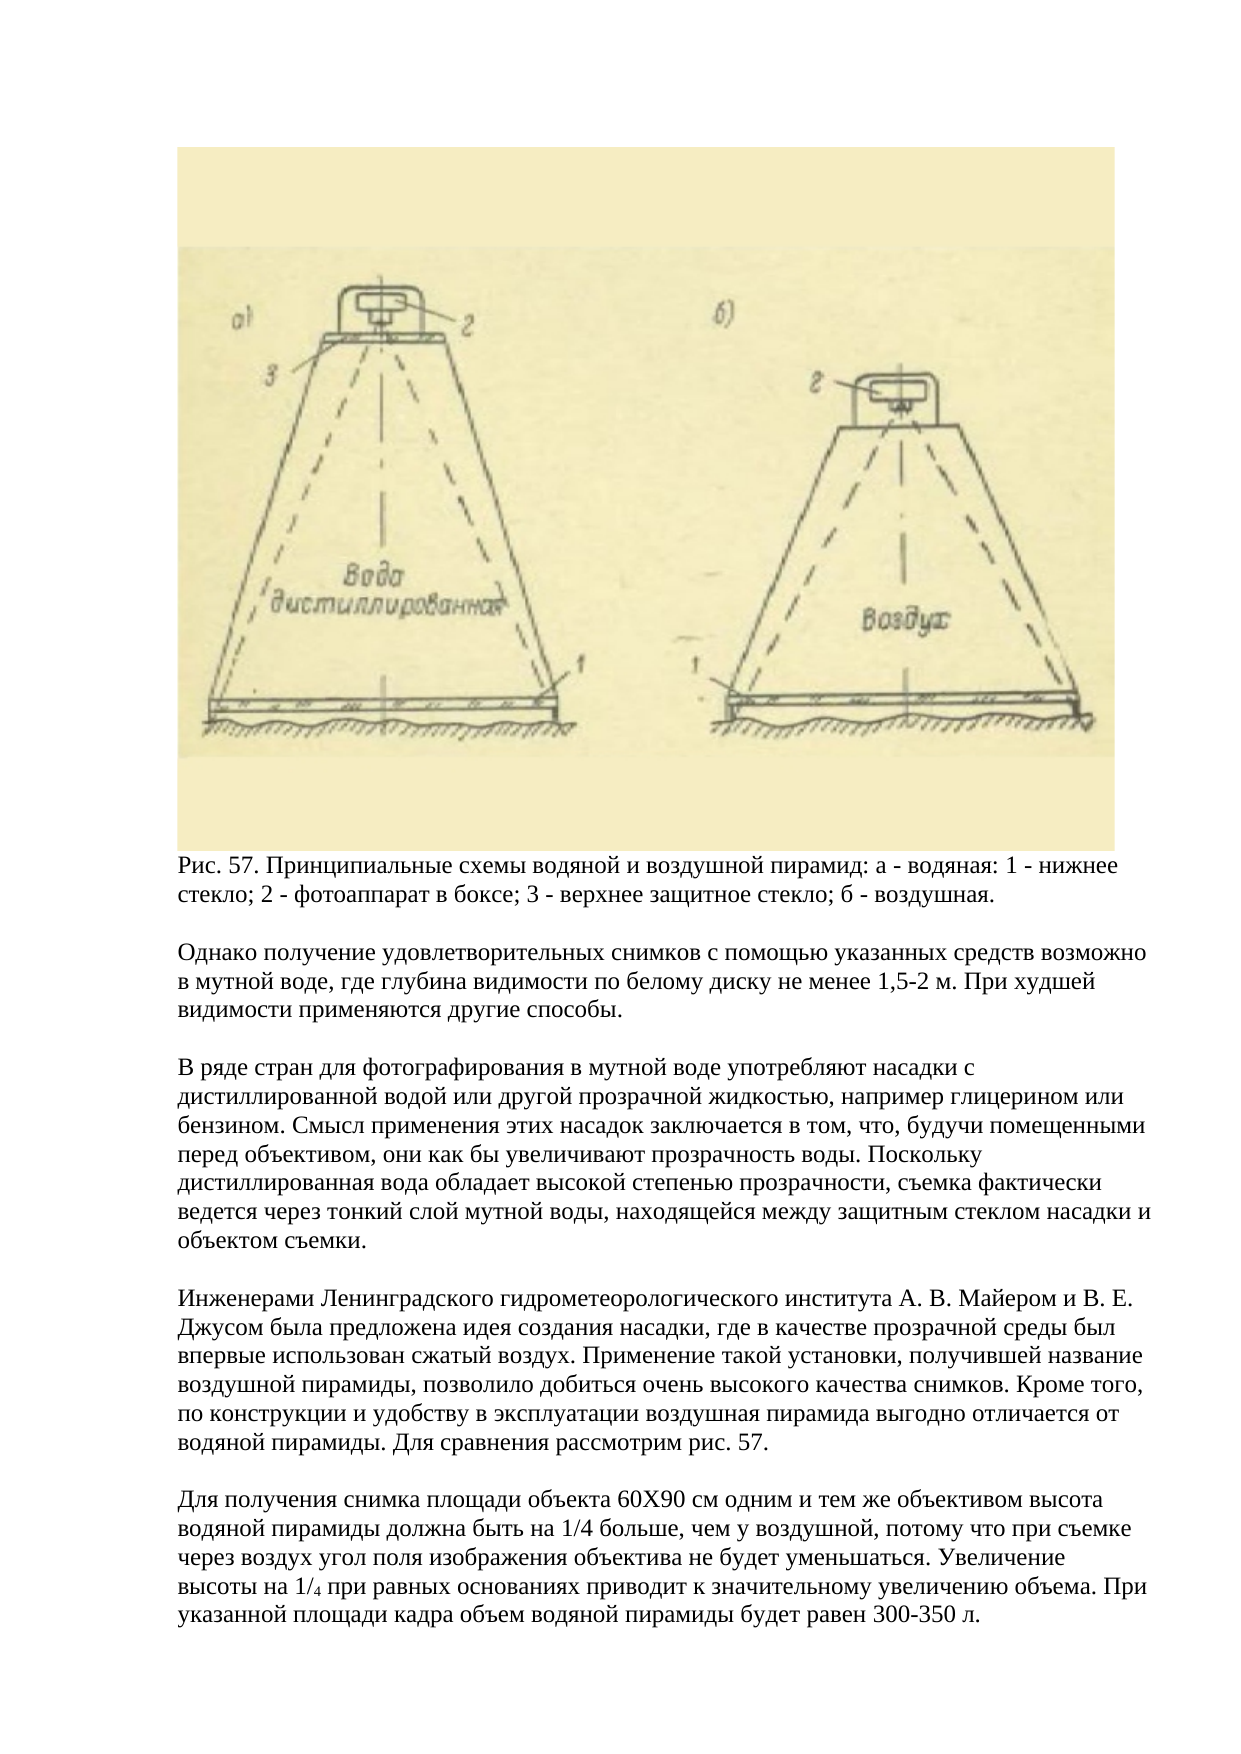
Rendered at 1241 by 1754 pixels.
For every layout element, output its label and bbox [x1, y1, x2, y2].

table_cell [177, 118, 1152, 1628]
picture [177, 147, 1115, 851]
